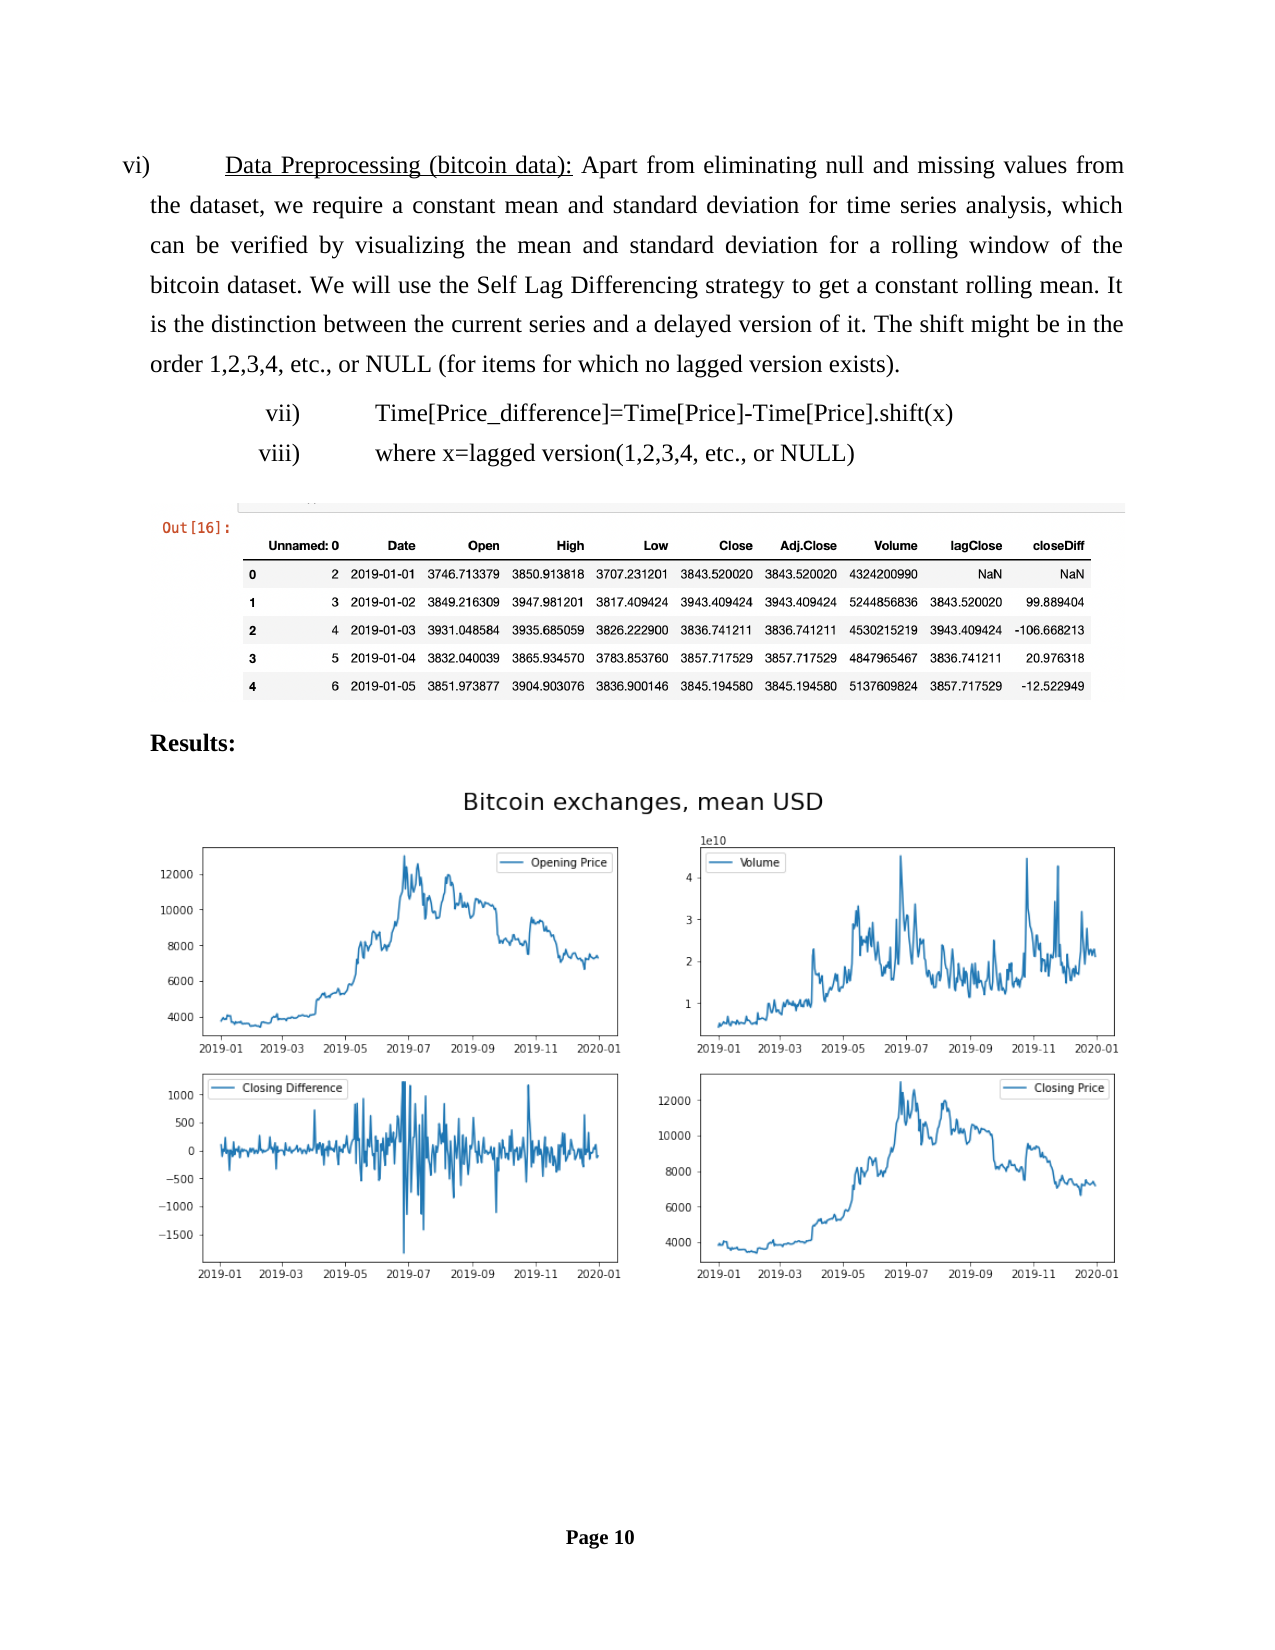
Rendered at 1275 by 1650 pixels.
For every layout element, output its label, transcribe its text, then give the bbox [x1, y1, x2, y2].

subtitle Time[Price_difference]=Time[Price]-Time[Price].shift(x) [225, 398, 1125, 426]
picture [150, 785, 1125, 1288]
subtitle Data Preprocessing (bitcoin data): Apart from eliminating null and missing values from the dataset, we require a constant mean and standard deviation for time series analysis, which can be verified by visualizing the mean and standard deviation for a rolling window of the bitcoin dataset. We will use the Self Lag Differencing strategy to get a constant rolling mean. It is the distinction between the current series and a delayed version of it. The shift might be in the order 1,2,3,4, etc., or NULL (for items for which no lagged version exists). [150, 150, 1125, 378]
picture [150, 503, 1125, 702]
text Results: [150, 728, 1125, 757]
subtitle where x=lagged version(1,2,3,4, etc., or NULL) [225, 438, 1125, 466]
